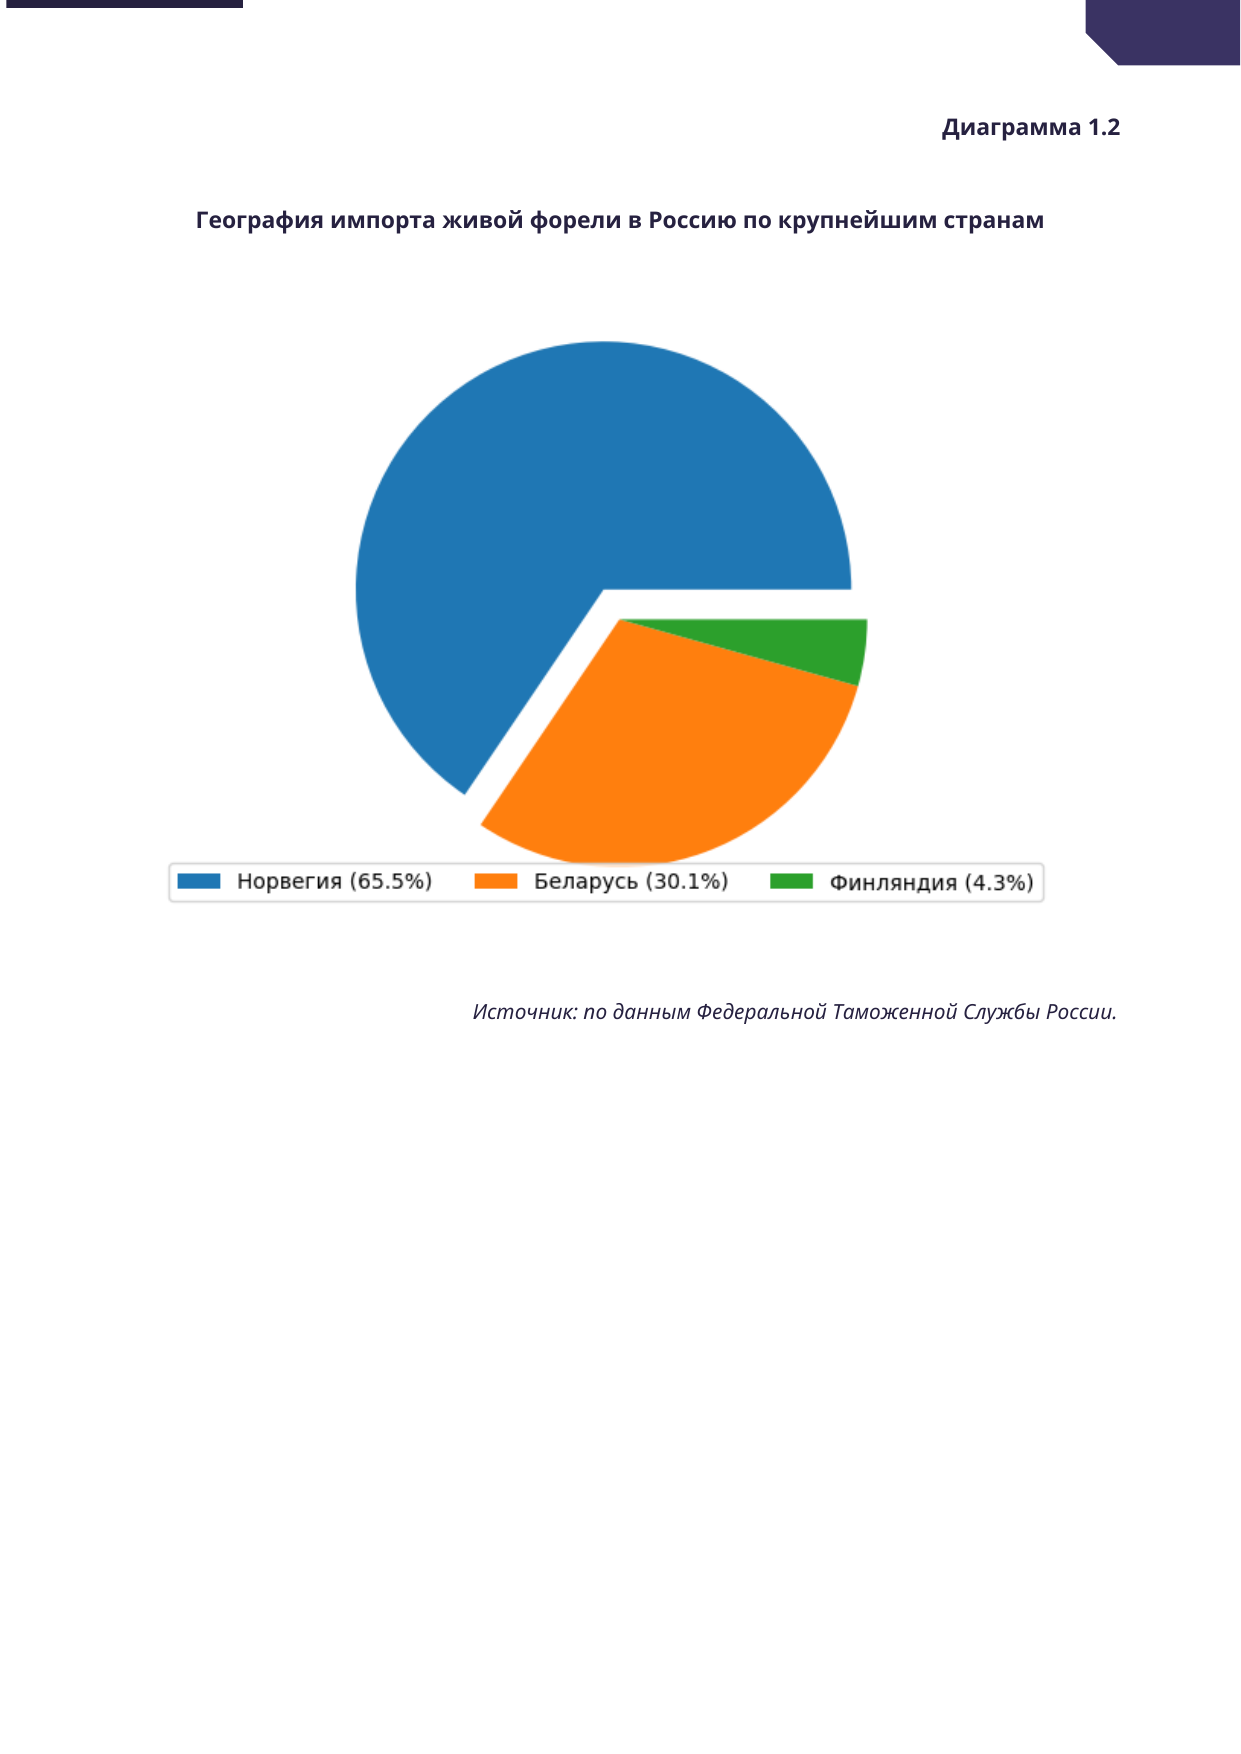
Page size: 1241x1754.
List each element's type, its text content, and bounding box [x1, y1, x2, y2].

picture [120, 251, 1095, 982]
text География импорта живой форели в Россию по крупнейшим странам [120, 204, 1120, 235]
text Источник: по данным Федеральной Таможенной Службы России. [120, 997, 1120, 1026]
text Диаграмма 1.2 [120, 110, 1120, 142]
